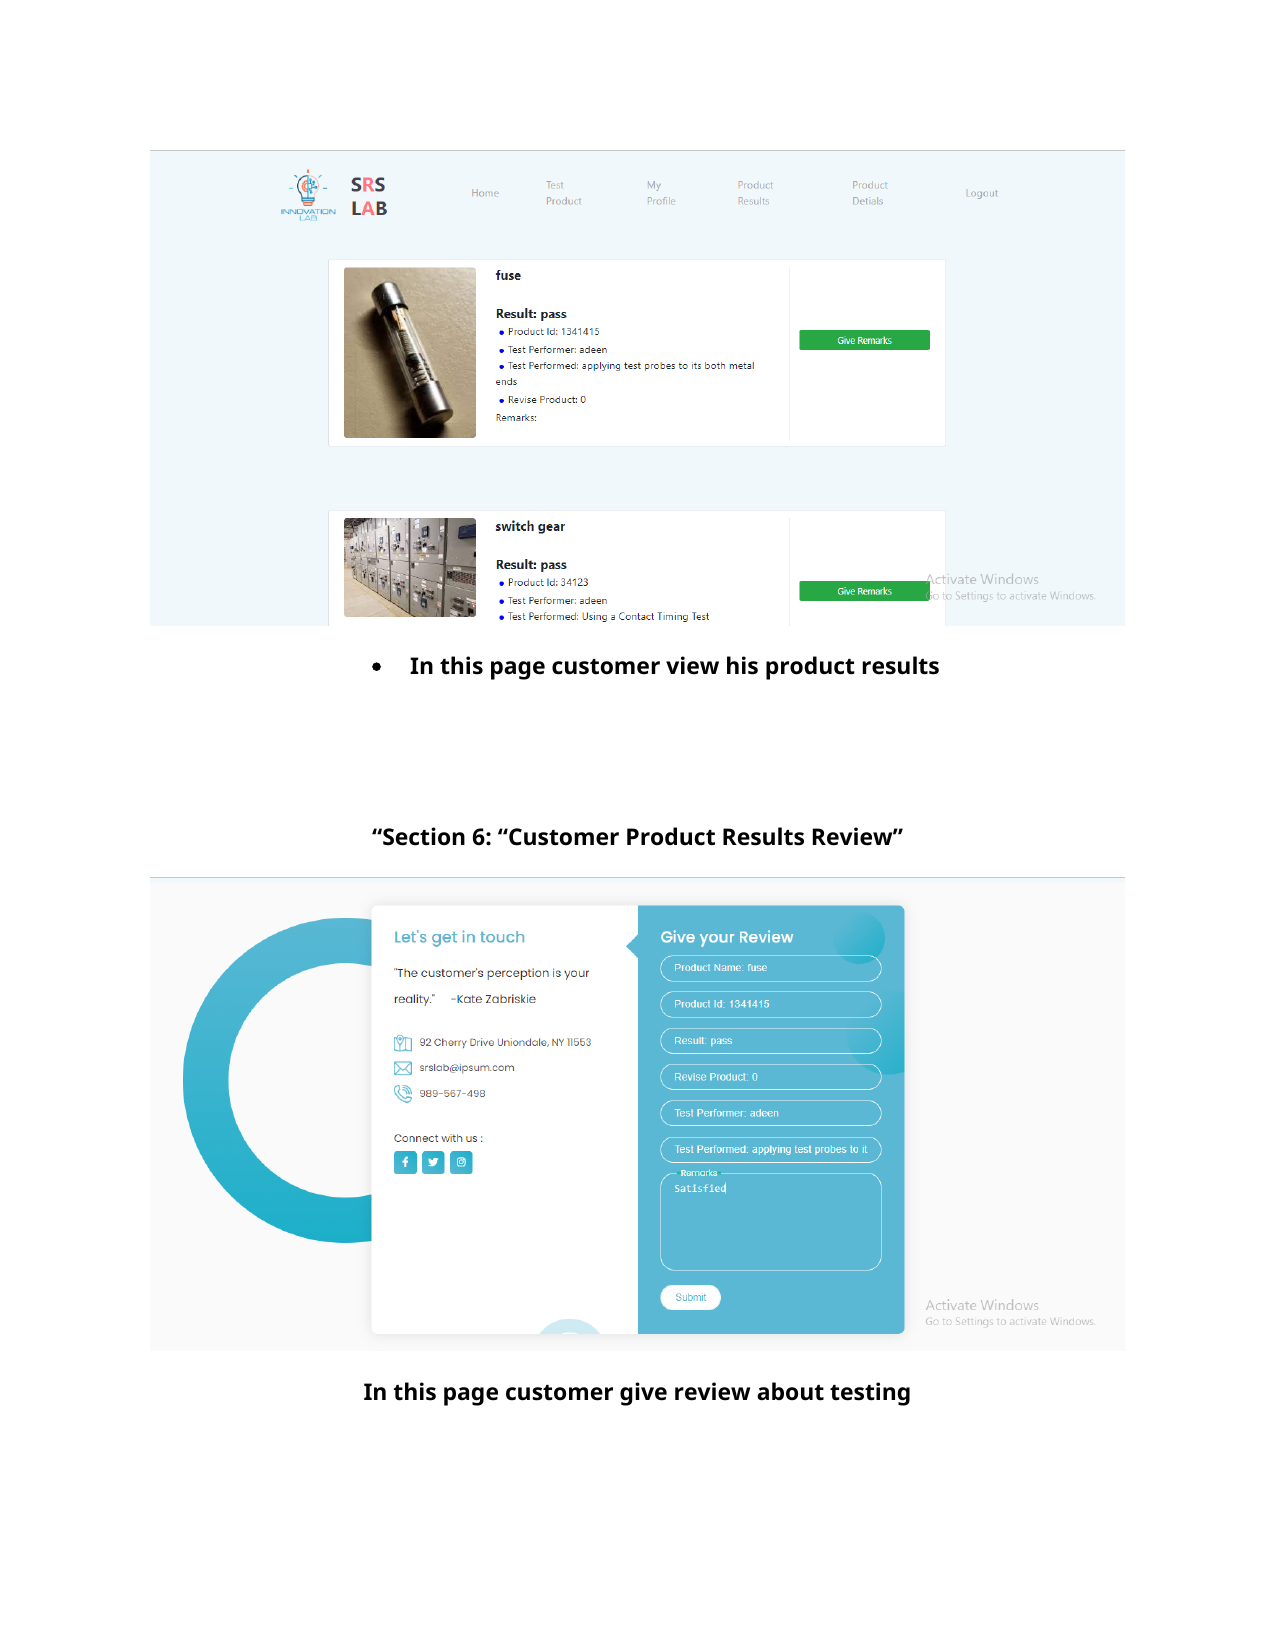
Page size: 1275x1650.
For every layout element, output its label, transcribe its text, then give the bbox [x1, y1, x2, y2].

text In this page customer give review about testing [150, 1376, 1125, 1407]
picture [150, 150, 1125, 626]
text “Section 6: “Customer Product Results Review” [150, 821, 1125, 852]
list In this page customer view his product results [187, 650, 1125, 681]
picture [150, 877, 1125, 1351]
